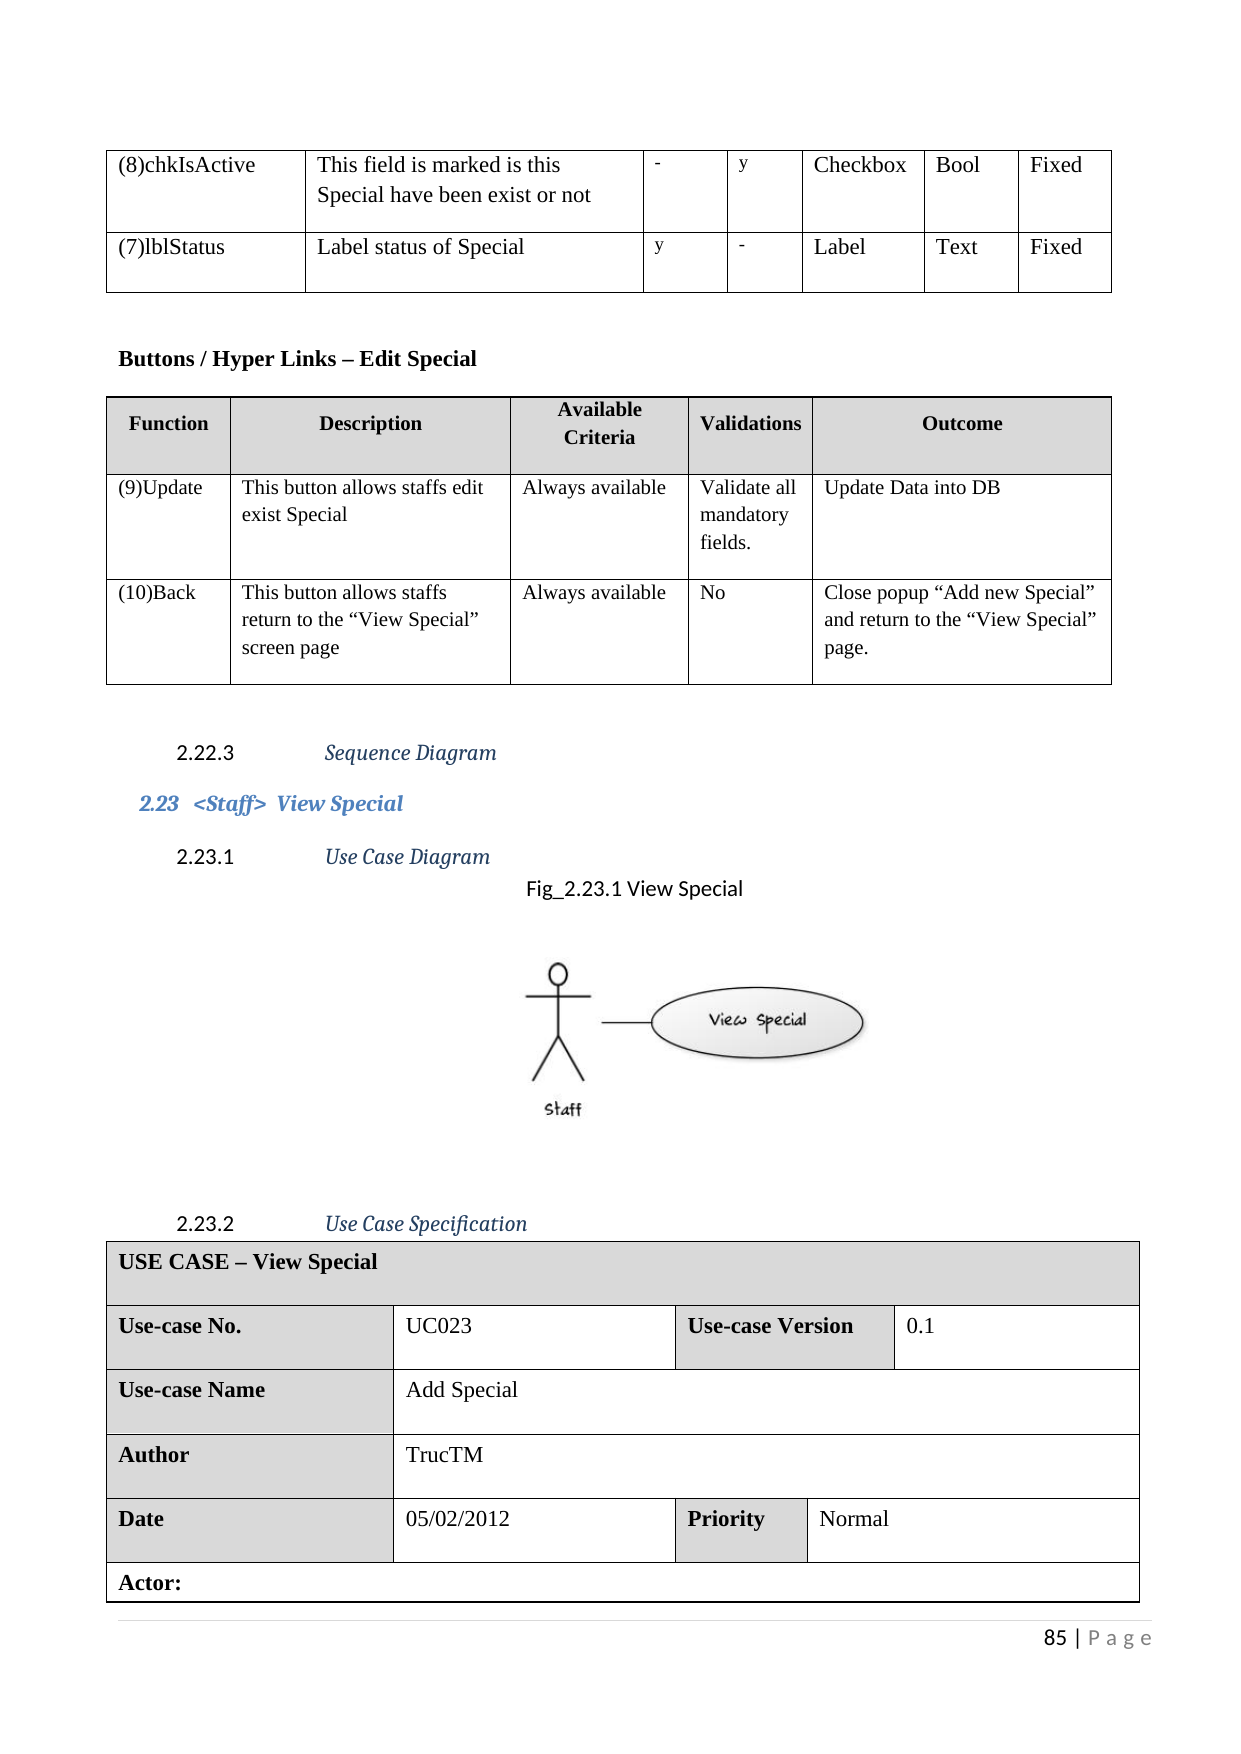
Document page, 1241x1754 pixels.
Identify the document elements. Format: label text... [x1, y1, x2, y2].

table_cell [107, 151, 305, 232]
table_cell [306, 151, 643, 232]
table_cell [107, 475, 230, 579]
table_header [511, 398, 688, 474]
text Buttons / Hyper Links – Edit Special [118, 345, 1152, 372]
text Fig_2.23.1 View Special [118, 874, 1152, 902]
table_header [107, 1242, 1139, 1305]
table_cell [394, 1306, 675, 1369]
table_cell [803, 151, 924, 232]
subtitle Use Case Diagram [118, 842, 1152, 870]
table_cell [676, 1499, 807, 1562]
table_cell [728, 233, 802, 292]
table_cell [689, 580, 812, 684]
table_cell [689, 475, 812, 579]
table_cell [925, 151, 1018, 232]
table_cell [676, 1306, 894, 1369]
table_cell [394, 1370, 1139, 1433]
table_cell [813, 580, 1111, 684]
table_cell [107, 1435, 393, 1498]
picture [485, 923, 891, 1180]
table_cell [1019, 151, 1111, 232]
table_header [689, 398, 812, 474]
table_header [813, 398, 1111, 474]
subtitle <Staff> View Special [118, 791, 1152, 817]
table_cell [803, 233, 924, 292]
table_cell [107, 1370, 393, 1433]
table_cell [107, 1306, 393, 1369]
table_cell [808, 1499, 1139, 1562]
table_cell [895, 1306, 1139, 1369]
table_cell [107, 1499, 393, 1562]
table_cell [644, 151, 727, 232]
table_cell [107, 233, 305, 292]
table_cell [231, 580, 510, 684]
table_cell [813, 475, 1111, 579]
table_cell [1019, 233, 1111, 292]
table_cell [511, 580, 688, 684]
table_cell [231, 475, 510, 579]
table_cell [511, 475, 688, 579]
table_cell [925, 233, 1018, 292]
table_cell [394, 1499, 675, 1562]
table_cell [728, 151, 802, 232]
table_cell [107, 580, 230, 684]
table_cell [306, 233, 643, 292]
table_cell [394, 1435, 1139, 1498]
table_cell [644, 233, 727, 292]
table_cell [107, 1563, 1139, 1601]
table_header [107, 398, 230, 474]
subtitle Sequence Diagram [118, 738, 1152, 766]
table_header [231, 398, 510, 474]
